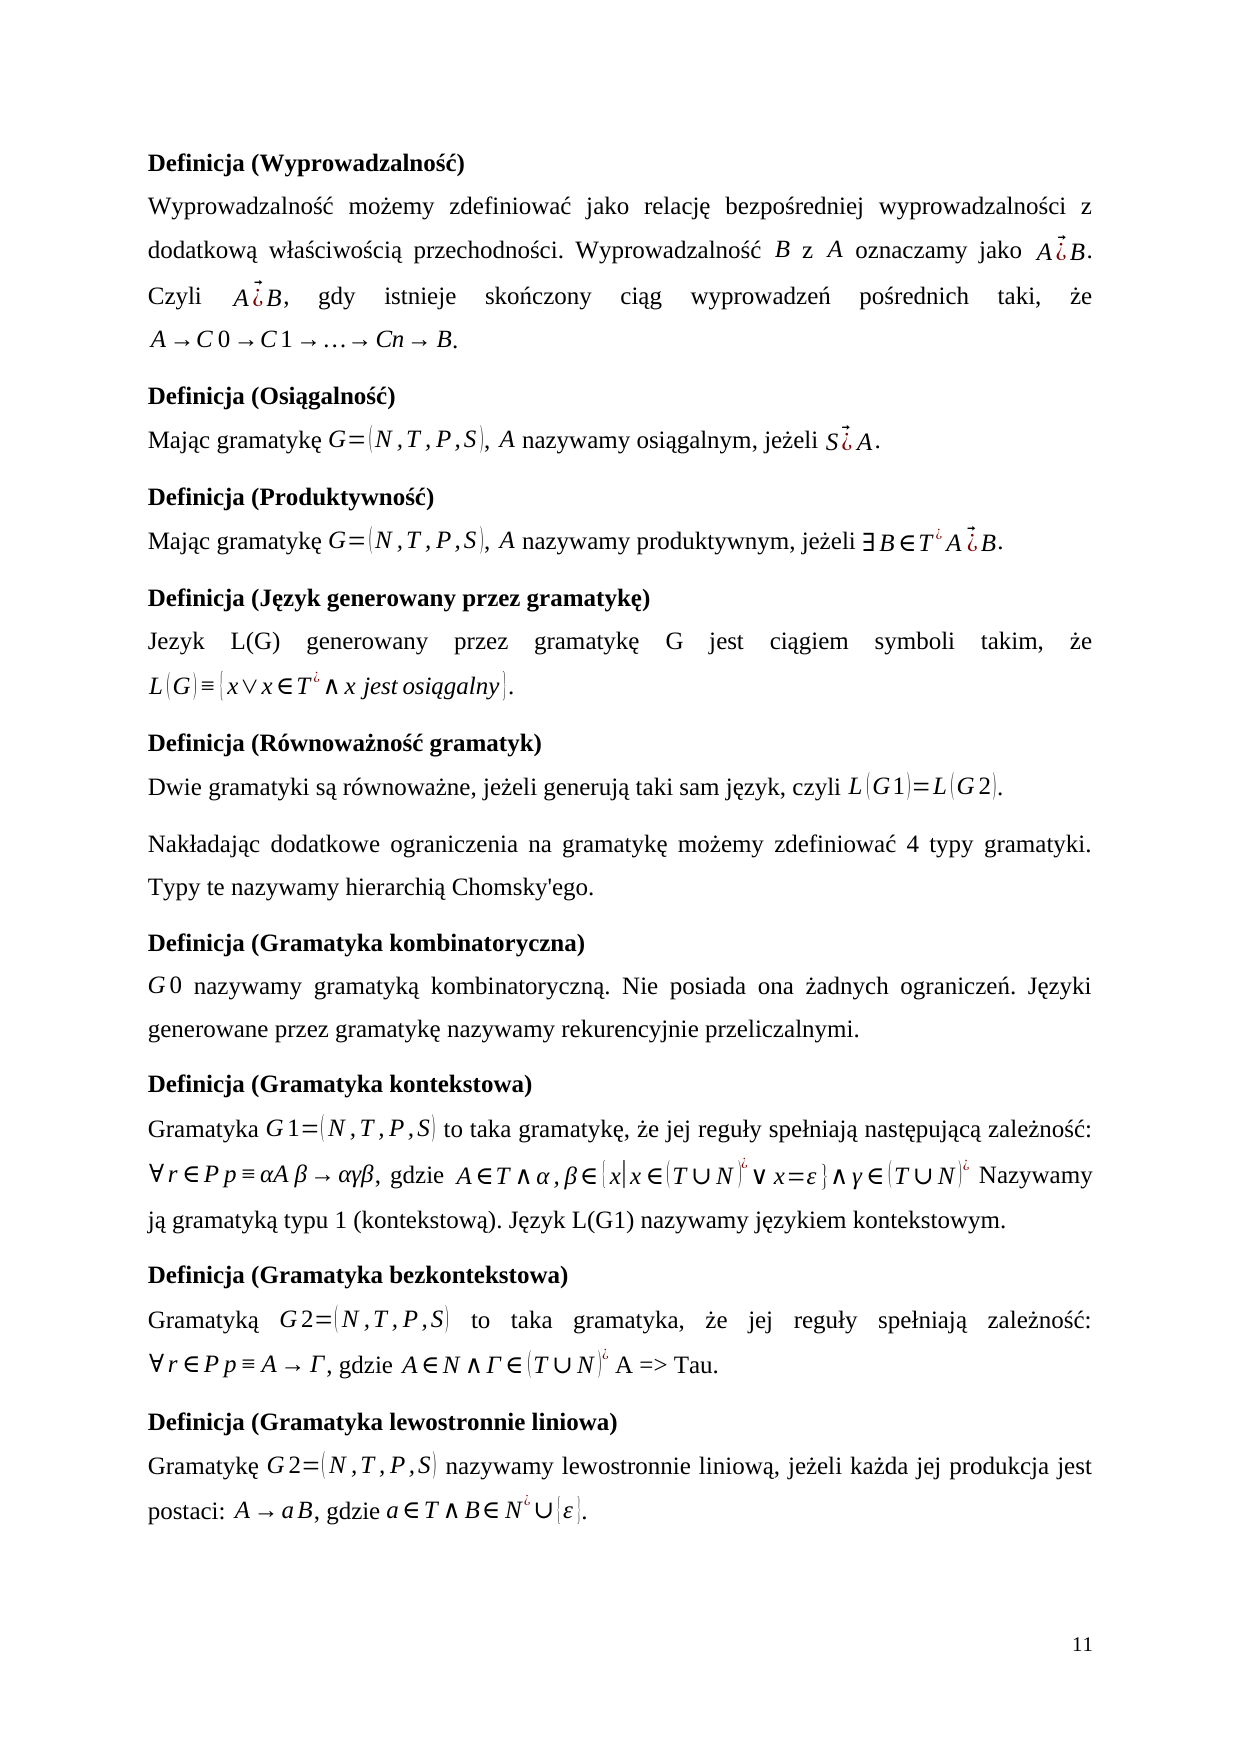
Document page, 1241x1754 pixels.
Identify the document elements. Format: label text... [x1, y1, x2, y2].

text Definicja (Gramatyka kombinatoryczna) [148, 928, 1093, 956]
text Definicja (Gramatyka bezkontekstowa) [148, 1261, 1093, 1289]
text Definicja (Równoważność gramatyk) [148, 728, 1093, 757]
text Gramatyką to taka gramatyka, że jej reguły spełniają zależność: , gdzie A => Tau. [148, 1304, 1093, 1380]
text Mając gramatykę , nazywamy osiągalnym, jeżeli . [148, 424, 1093, 455]
text Definicja (Wyprowadzalność) [148, 148, 1093, 176]
text Definicja (Gramatyka kontekstowa) [148, 1069, 1093, 1098]
text nazywamy gramatyką kombinatoryczną. Nie posiada ona żadnych ograniczeń. Języki generowane przez gramatykę nazywamy rekurencyjnie przeliczalnymi. [148, 971, 1093, 1043]
text Wyprowadzalność możemy zdefiniować jako relację bezpośredniej wyprowadzalności z dodatkową właściwością przechodności. Wyprowadzalność z oznaczamy jako . Czyli , gdy istnieje skończony ciąg wyprowadzeń pośrednich taki, że . [148, 191, 1093, 354]
text Definicja (Język generowany przez gramatykę) [148, 583, 1093, 612]
text Jezyk L(G) generowany przez gramatykę G jest ciągiem symboli takim, że . [148, 626, 1093, 701]
text Definicja (Gramatyka lewostronnie liniowa) [148, 1407, 1093, 1436]
text Mając gramatykę , nazywamy produktywnym, jeżeli . [148, 525, 1093, 556]
text Gramatykę nazywamy lewostronnie liniową, jeżeli każda jej produkcja jest postaci: , gdzie . [148, 1450, 1093, 1526]
text Gramatyka to taka gramatykę, że jej reguły spełniają następującą zależność: , gdzie Nazywamy ją gramatyką typu 1 (kontekstową). Język L(G1) nazywamy językiem kontekstowym. [148, 1113, 1093, 1234]
text Definicja (Produktywność) [148, 482, 1093, 511]
text Nakładając dodatkowe ograniczenia na gramatykę możemy zdefiniować 4 typy gramatyki. Typy te nazywamy hierarchią Chomsky'ego. [148, 829, 1093, 901]
text Dwie gramatyki są równoważne, jeżeli generują taki sam język, czyli . [148, 771, 1093, 802]
text Definicja (Osiągalność) [148, 381, 1093, 409]
